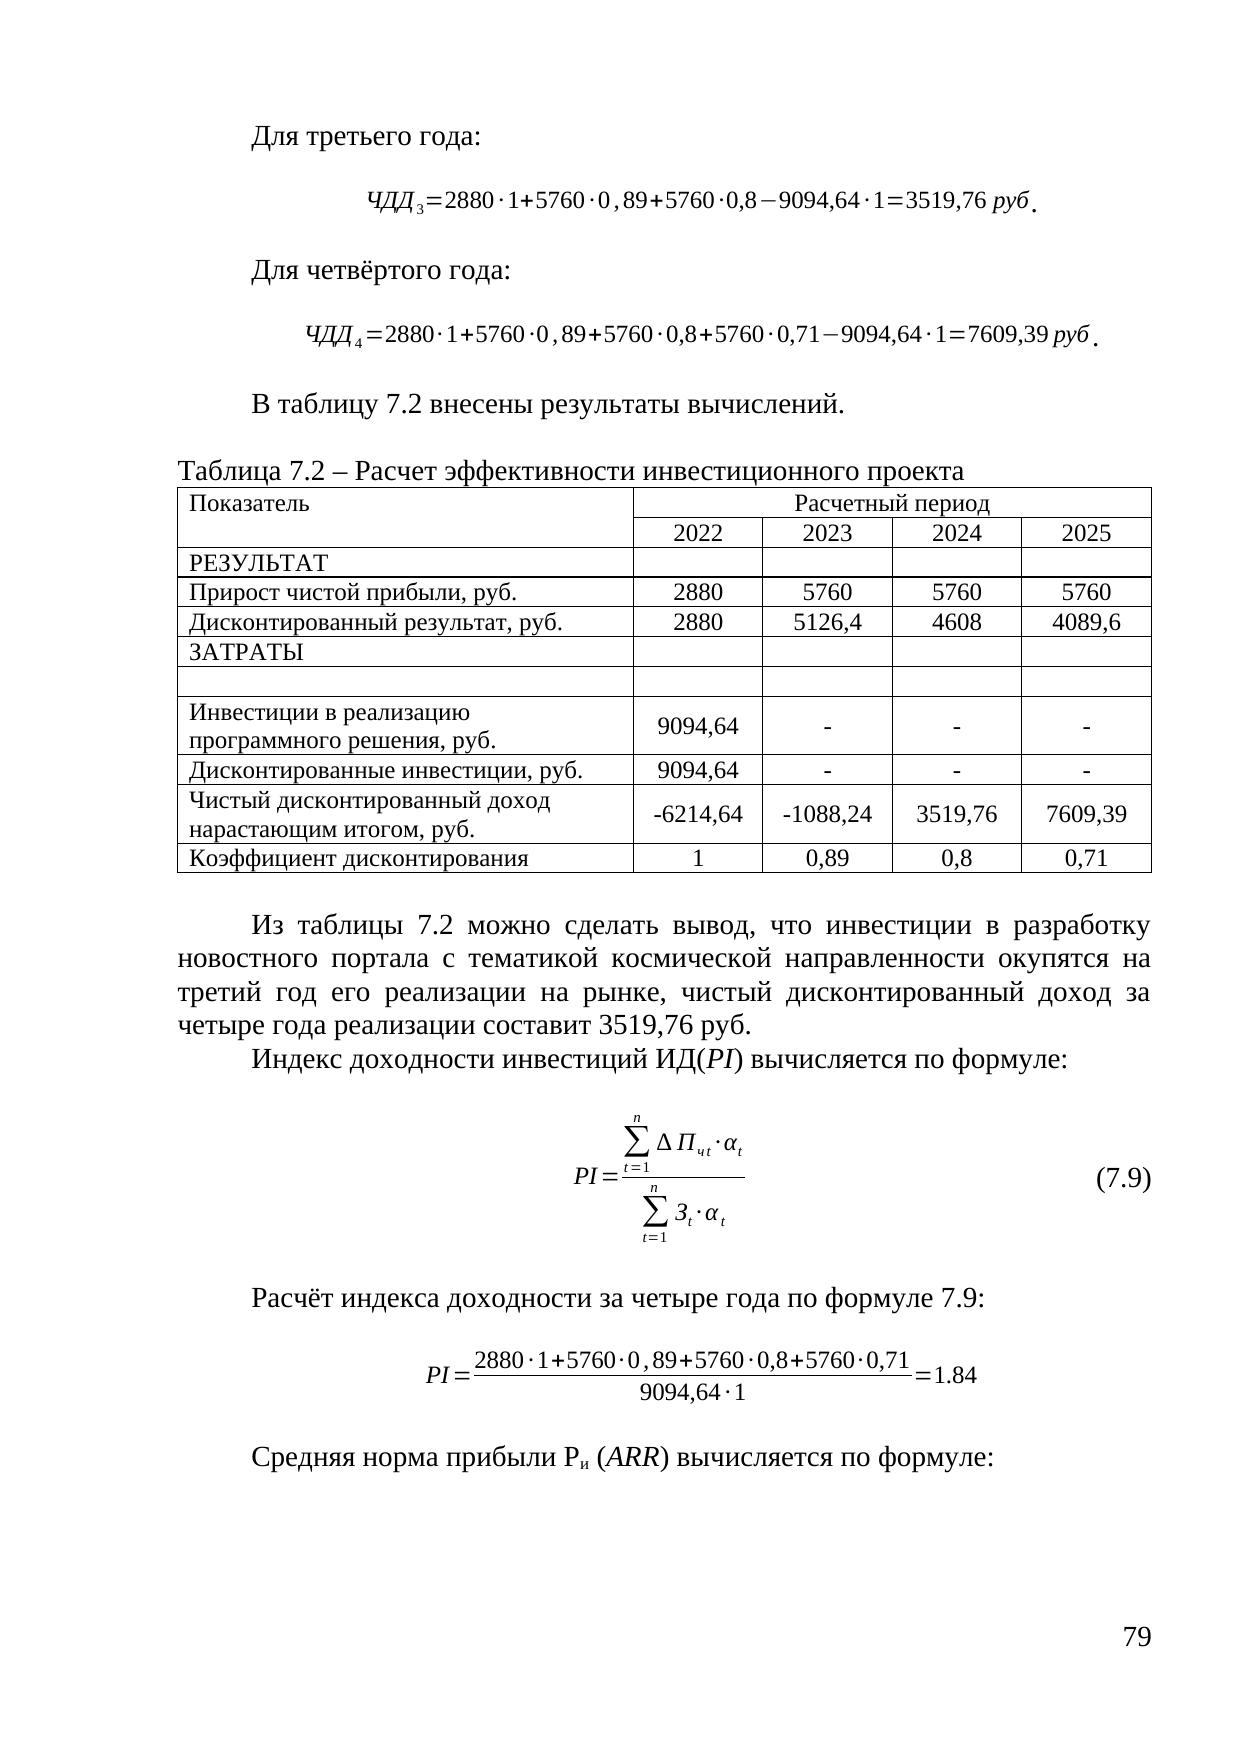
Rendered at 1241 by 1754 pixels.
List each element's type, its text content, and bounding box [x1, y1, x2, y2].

text Для третьего года: [177, 118, 1152, 152]
table_cell -6214,64 [634, 785, 762, 842]
table_cell Прирост чистой прибыли, руб. [178, 578, 633, 606]
table_cell 0,8 [893, 844, 1021, 872]
table_cell 2880 [634, 578, 762, 606]
table_cell 4608 [893, 607, 1021, 636]
table_cell 2880 [634, 607, 762, 636]
table_cell ЗАТРАТЫ [178, 637, 633, 666]
table_cell РЕЗУЛЬТАТ [178, 548, 633, 576]
table_header Показатель [178, 488, 633, 547]
text . [177, 185, 1152, 219]
table_cell - [1022, 697, 1151, 754]
table_cell [634, 548, 762, 576]
table_cell [893, 667, 1021, 696]
table_cell 4089,6 [1022, 607, 1151, 636]
table_cell Чистый дисконтированный доход нарастающим итогом, руб. [178, 785, 633, 842]
text Средняя норма прибыли Ри (ARR) вычисляется по формуле: [177, 1439, 1152, 1473]
table_cell 5126,4 [763, 607, 892, 636]
table_cell Дисконтированный результат, руб. [178, 607, 633, 636]
text . [177, 319, 1152, 353]
text Из таблицы 7.2 можно сделать вывод, что инвестиции в разработку новостного портала с тематикой космической направленности окупятся на третий год его реализации на рынке, чистый дисконтированный доход за четыре года реализации составит 3519,76 руб. [177, 907, 1152, 1041]
table_cell 5760 [763, 578, 892, 606]
table_cell [763, 667, 892, 696]
table_cell 2024 [893, 518, 1021, 547]
table_cell Дисконтированные инвестиции, руб. [178, 755, 633, 784]
table_cell [893, 637, 1021, 666]
table_cell - [763, 697, 892, 754]
table_cell [178, 667, 633, 696]
table_cell [634, 667, 762, 696]
table_cell 2022 [634, 518, 762, 547]
table_cell 9094,64 [634, 755, 762, 784]
text Для четвёртого года: [177, 252, 1152, 286]
table_cell - [1022, 755, 1151, 784]
table_cell [893, 548, 1021, 576]
text Таблица 7.2 – Расчет эффективности инвестиционного проекта [177, 453, 1152, 487]
table_cell - [893, 697, 1021, 754]
table_cell [763, 548, 892, 576]
text Индекс доходности инвестиций ИД(PI) вычисляется по формуле: [177, 1041, 1152, 1074]
table_cell Инвестиции в реализацию программного решения, руб. [178, 697, 633, 754]
table_cell 3519,76 [893, 785, 1021, 842]
table_cell 9094,64 [634, 697, 762, 754]
table_cell [1022, 667, 1151, 696]
table_cell 2025 [1022, 518, 1151, 547]
text В таблицу 7.2 внесены результаты вычислений. [177, 386, 1152, 420]
table_cell - [893, 755, 1021, 784]
table_cell [1022, 637, 1151, 666]
table_cell [1022, 548, 1151, 576]
table_cell 1 [634, 844, 762, 872]
table_cell Коэффициент дисконтирования [178, 844, 633, 872]
table_cell - [763, 755, 892, 784]
text (7.9) [177, 1108, 1152, 1246]
table_cell [763, 637, 892, 666]
table_cell 5760 [1022, 578, 1151, 606]
table_cell 0,71 [1022, 844, 1151, 872]
table_header Расчетный период [634, 488, 1151, 517]
table_cell [634, 637, 762, 666]
table_cell 0,89 [763, 844, 892, 872]
table_cell 5760 [893, 578, 1021, 606]
table_cell 2023 [763, 518, 892, 547]
table_cell -1088,24 [763, 785, 892, 842]
table_cell 7609,39 [1022, 785, 1151, 842]
text Расчёт индекса доходности за четыре года по формуле 7.9: [177, 1280, 1152, 1313]
